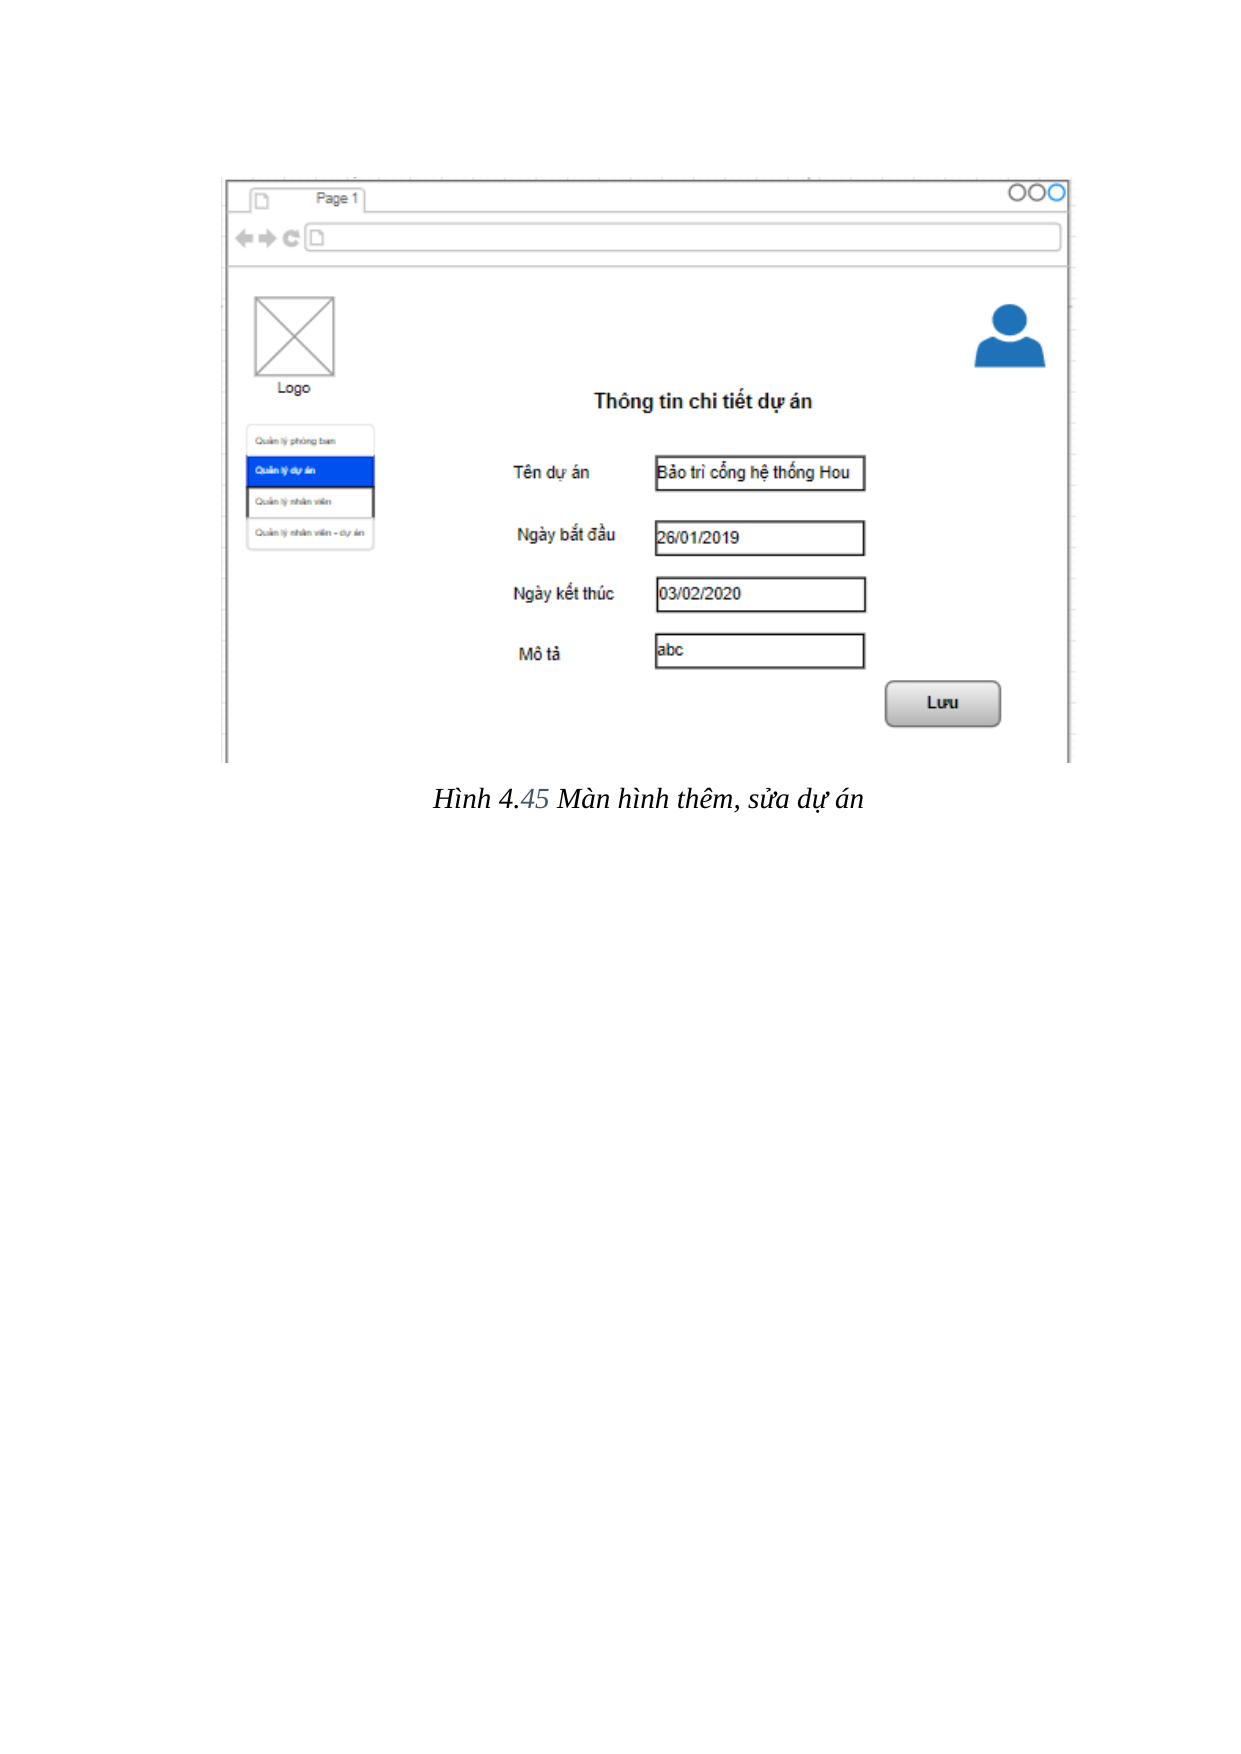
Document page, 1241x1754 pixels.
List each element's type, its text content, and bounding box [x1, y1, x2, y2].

picture [221, 177, 1077, 763]
text Hình 4.45 Màn hình thêm, sửa dự án [207, 781, 1090, 814]
